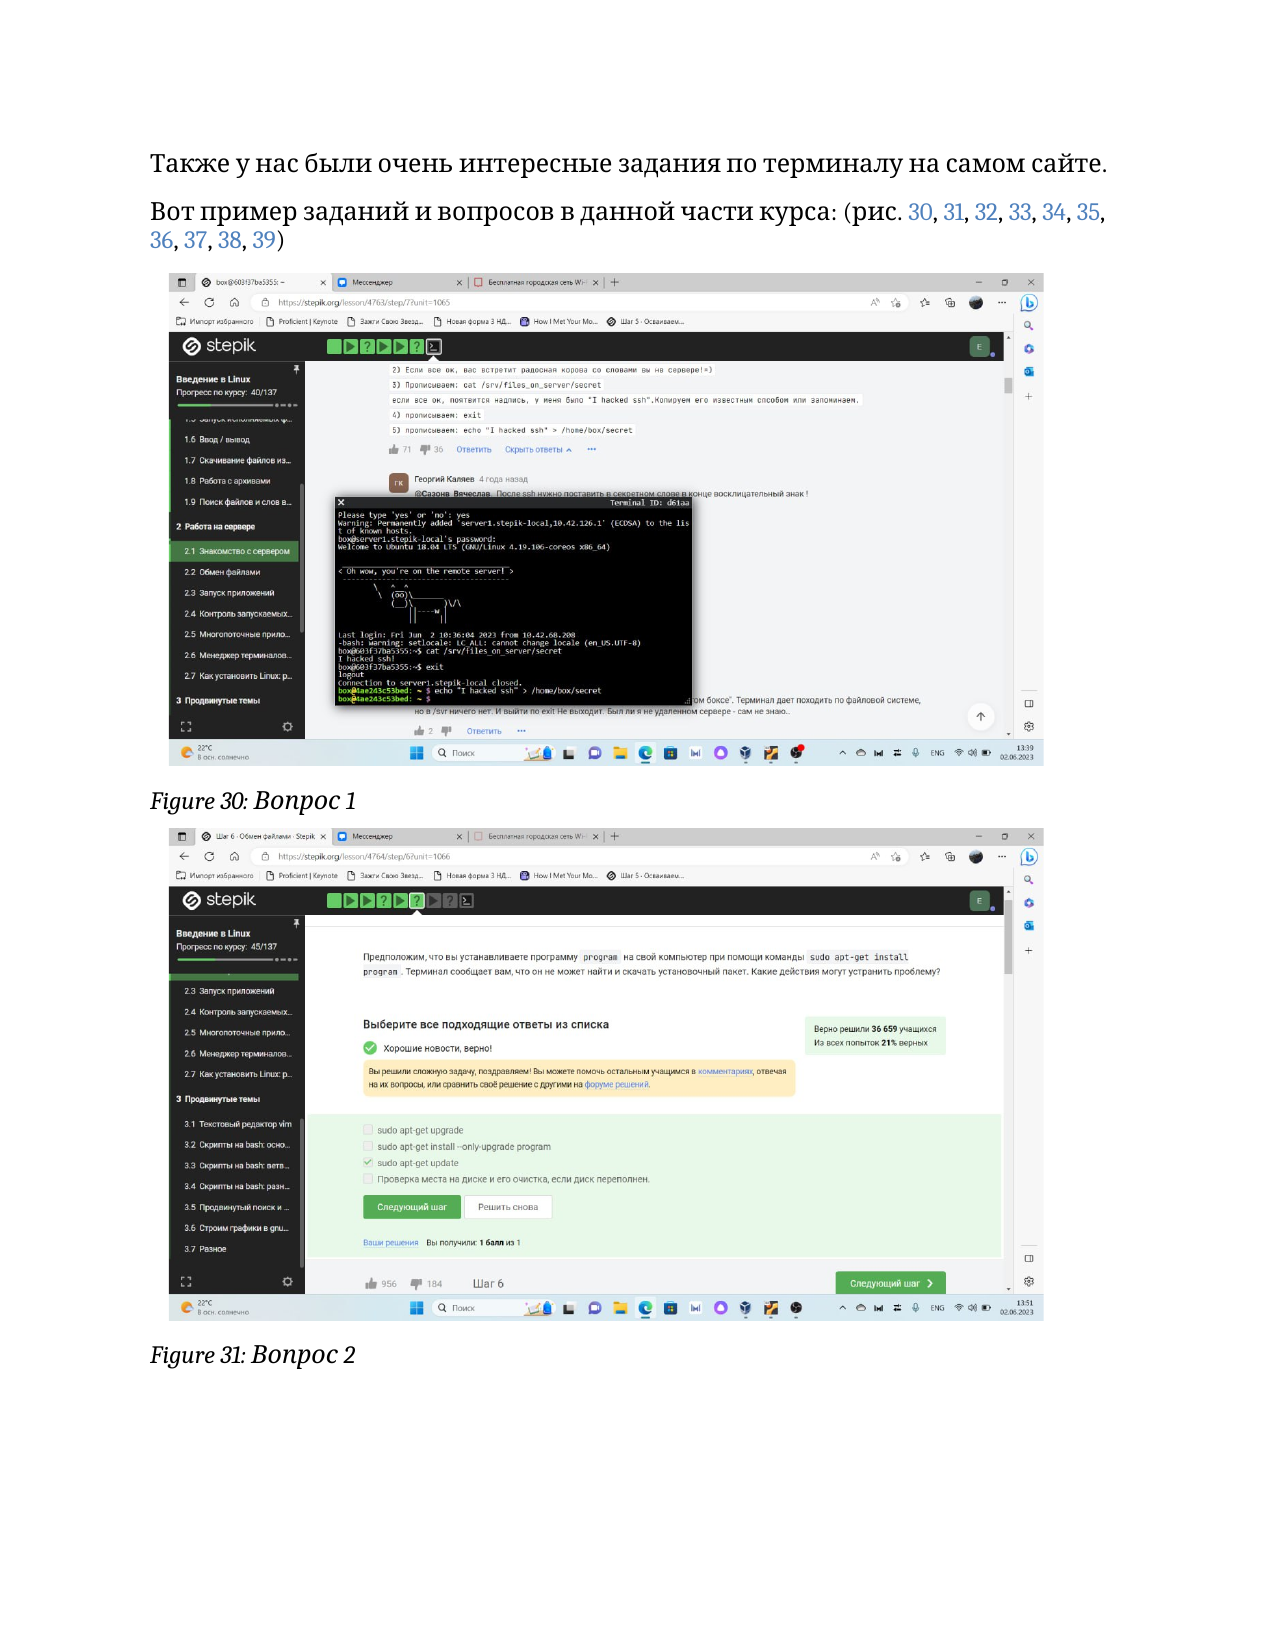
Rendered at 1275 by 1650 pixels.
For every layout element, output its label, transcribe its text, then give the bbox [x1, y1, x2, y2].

text Также у нас были очень интересные задания по терминалу на самом сайте. [150, 150, 1125, 179]
picture [168, 273, 1044, 766]
picture [168, 828, 1044, 1321]
text Figure 30: Вопрос 1 [150, 787, 1125, 816]
text Figure 31: Вопрос 2 [150, 1341, 1125, 1370]
text Вот пример заданий и вопросов в данной части курса: (рис. 30, 31, 32, 33, 34, 35, 36, 37, 38, 39) [150, 197, 1125, 255]
